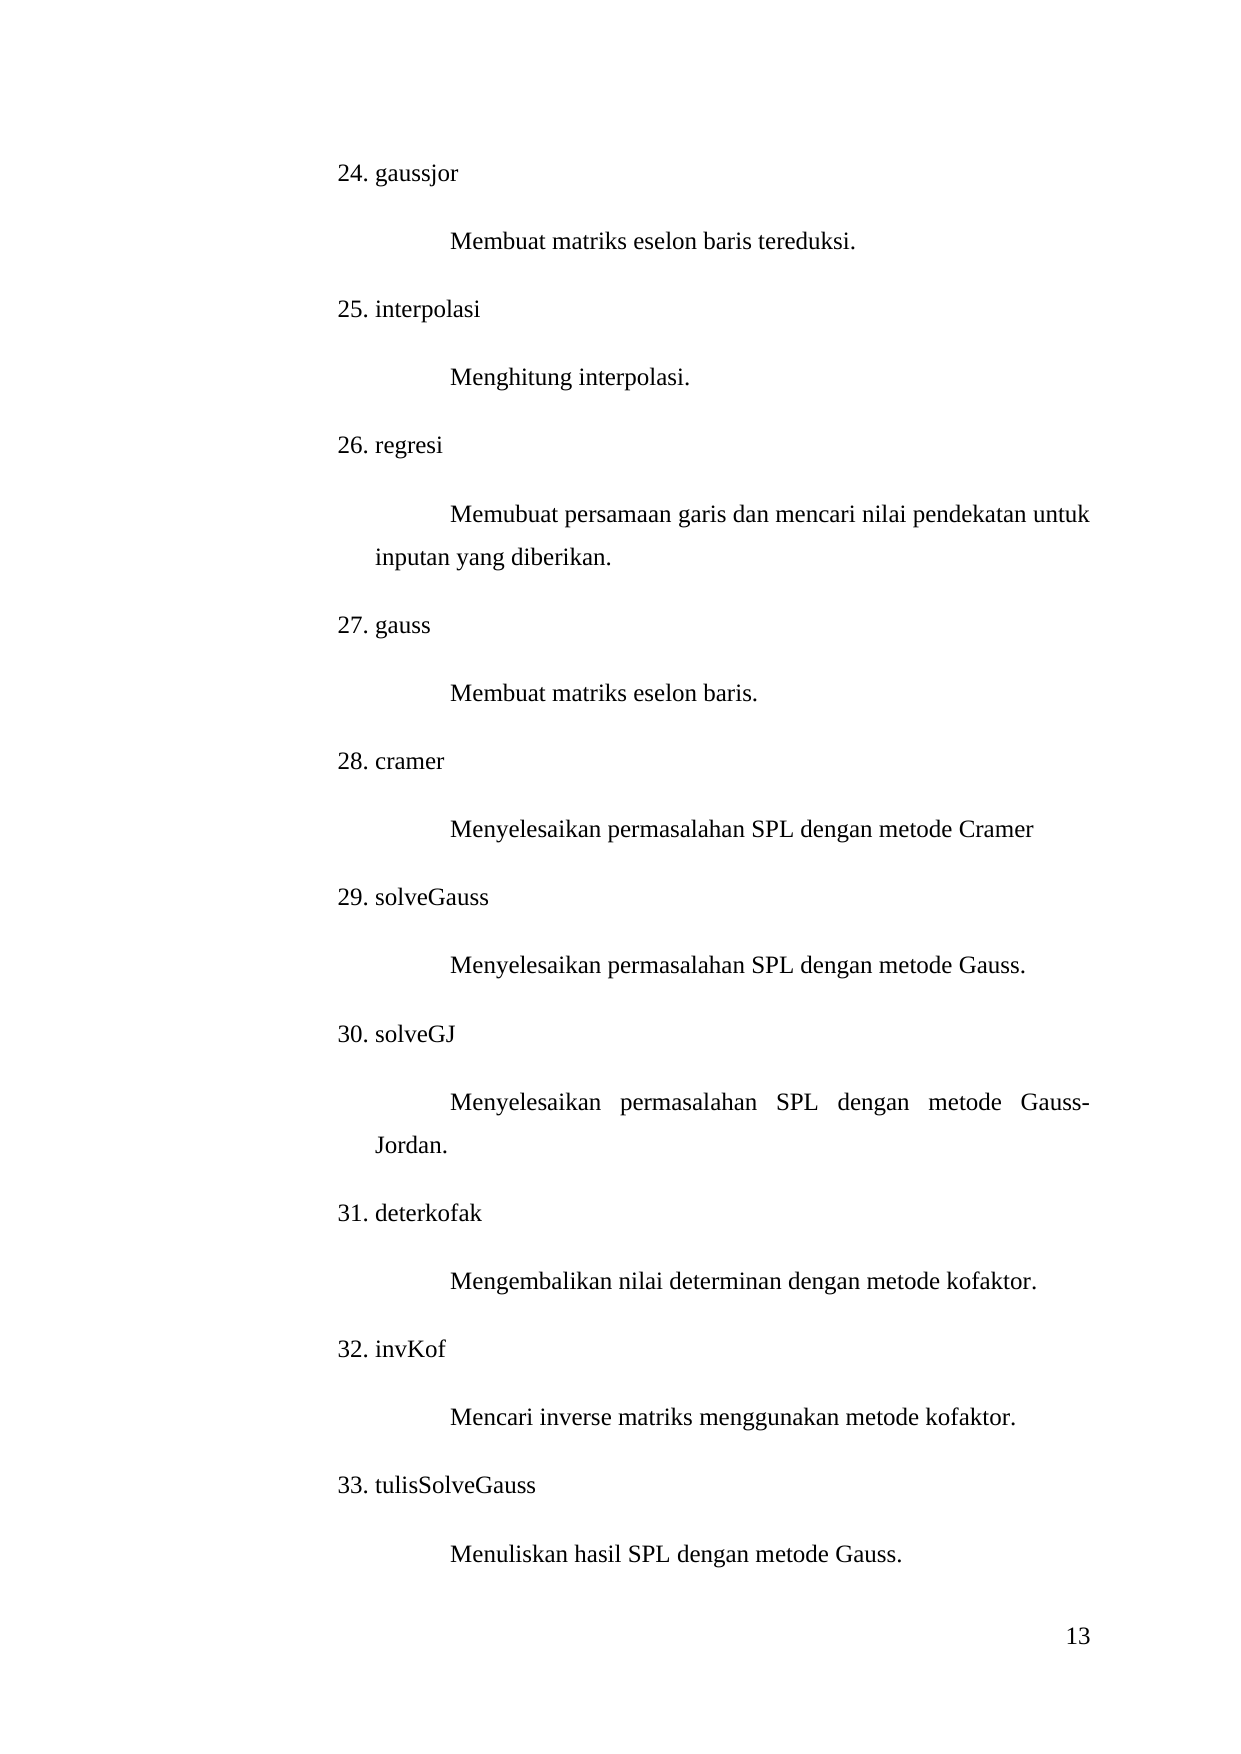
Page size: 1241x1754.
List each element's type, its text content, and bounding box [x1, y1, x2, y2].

list solveGJ [337, 1019, 1090, 1047]
text Menyelesaikan permasalahan SPL dengan metode Gauss-Jordan. [375, 1087, 1090, 1159]
text Menghitung interpolasi. [375, 362, 1090, 391]
text Menuliskan hasil SPL dengan metode Gauss. [375, 1539, 1090, 1567]
list gaussjor [337, 158, 1090, 187]
list solveGauss [337, 882, 1090, 911]
text Membuat matriks eselon baris tereduksi. [375, 226, 1090, 255]
list interpolasi [337, 294, 1090, 323]
list invKof [337, 1334, 1090, 1363]
text Menyelesaikan permasalahan SPL dengan metode Gauss. [375, 951, 1090, 979]
text Mencari inverse matriks menggunakan metode kofaktor. [450, 1402, 1090, 1431]
list regresi [337, 431, 1090, 459]
text Membuat matriks eselon baris. [375, 678, 1090, 707]
list deterkofak [337, 1198, 1090, 1227]
list cramer [337, 746, 1090, 775]
text Mengembalikan nilai determinan dengan metode kofaktor. [375, 1266, 1090, 1295]
text Menyelesaikan permasalahan SPL dengan metode Cramer [375, 814, 1090, 843]
text Memubuat persamaan garis dan mencari nilai pendekatan untuk inputan yang diberikan. [375, 499, 1090, 571]
list tulisSolveGauss [337, 1471, 1090, 1499]
list gauss [337, 610, 1090, 639]
